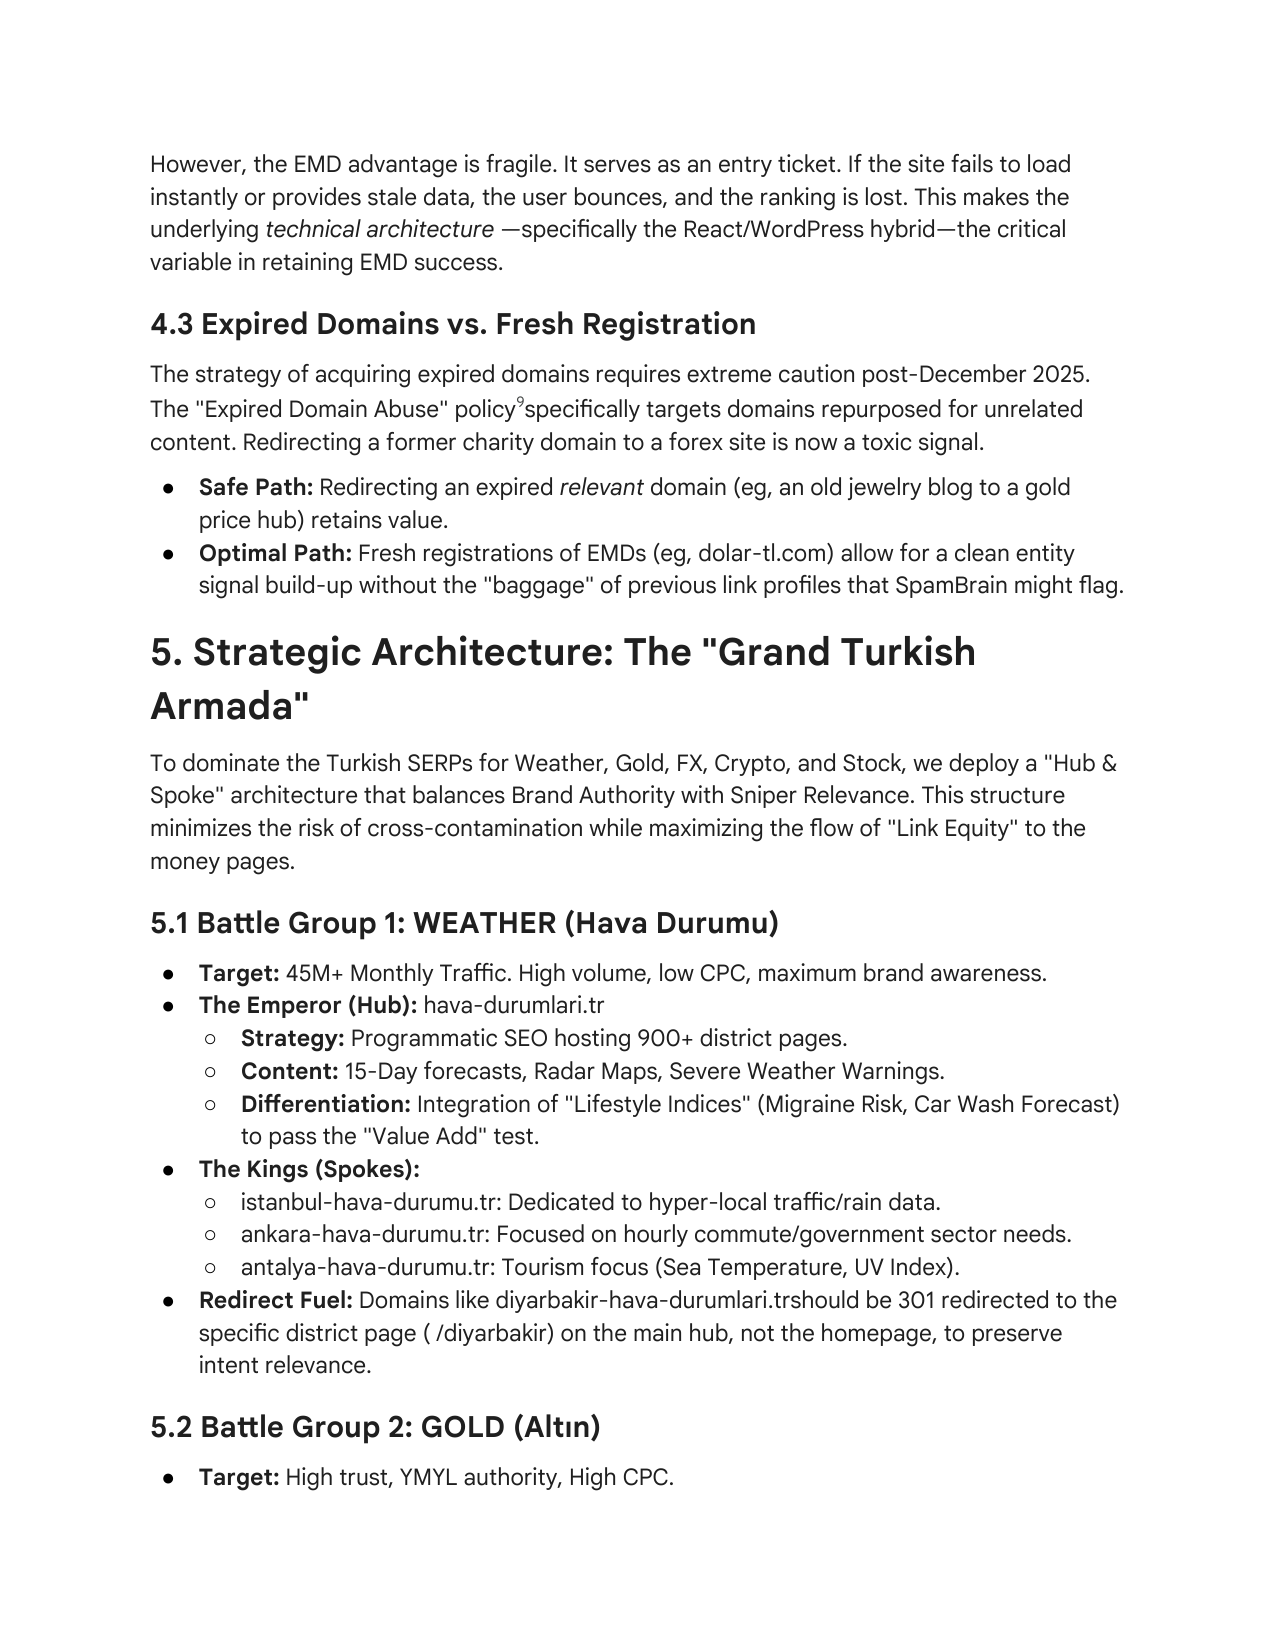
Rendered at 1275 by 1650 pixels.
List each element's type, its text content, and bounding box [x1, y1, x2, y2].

list Differentiation: Integration of "Lifestyle Indices" (Migraine Risk, Car Wash Forecast) to pass the "Value Add" test. [203, 1090, 1125, 1151]
list Content: 15-Day forecasts, Radar Maps, Severe Weather Warnings. [203, 1057, 1125, 1086]
list The Kings (Spokes): [161, 1155, 1125, 1184]
list Optimal Path: Fresh registrations of EMDs (eg, dolar-tl.com) allow for a clean entity signal build-up without the "baggage" of previous link profiles that SpamBrain might flag. [161, 539, 1125, 601]
list antalya-hava-durumu.tr: Tourism focus (Sea Temperature, UV Index). [203, 1253, 1125, 1282]
subtitle 4.3 Expired Domains vs. Fresh Registration [150, 306, 1125, 342]
list The Emperor (Hub): hava-durumlari.tr [161, 992, 1125, 1021]
list Target: High trust, YMYL authority, High CPC. [161, 1463, 1125, 1492]
subtitle 5.2 Battle Group 2: GOLD (Altın) [150, 1409, 1125, 1446]
list Redirect Fuel: Domains like diyarbakir-hava-durumlari.trshould be 301 redirected to the specific district page ( /diyarbakir) on the main hub, not the homepage, to preserve intent relevance. [161, 1286, 1125, 1380]
list ankara-hava-durumu.tr: Focused on hourly commute/government sector needs. [203, 1221, 1125, 1249]
list istanbul-hava-durumu.tr: Dedicated to hyper-local traffic/rain data. [203, 1188, 1125, 1217]
subtitle 5.1 Battle Group 1: WEATHER (Hava Durumu) [150, 905, 1125, 941]
text To dominate the Turkish SERPs for Weather, Gold, FX, Crypto, and Stock, we deploy a "Hub & Spoke" architecture that balances Brand Authority with Sniper Relevance. This structure minimizes the risk of cross-contamination while maximizing the flow of "Link Equity" to the money pages. [150, 749, 1125, 876]
list Target: 45M+ Monthly Traffic. High volume, low CPC, maximum brand awareness. [161, 959, 1125, 988]
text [150, 150, 1125, 277]
text The strategy of acquiring expired domains requires extreme caution post-December 2025. The "Expired Domain Abuse" policy9specifically targets domains repurposed for unrelated content. Redirecting a former charity domain to a forex site is now a toxic signal. [150, 360, 1125, 457]
subtitle 5. Strategic Architecture: The "Grand Turkish Armada" [150, 629, 1125, 730]
list Safe Path: Redirecting an expired relevant domain (eg, an old jewelry blog to a gold price hub) retains value. [161, 474, 1125, 535]
list Strategy: Programmatic SEO hosting 900+ district pages. [203, 1024, 1125, 1053]
